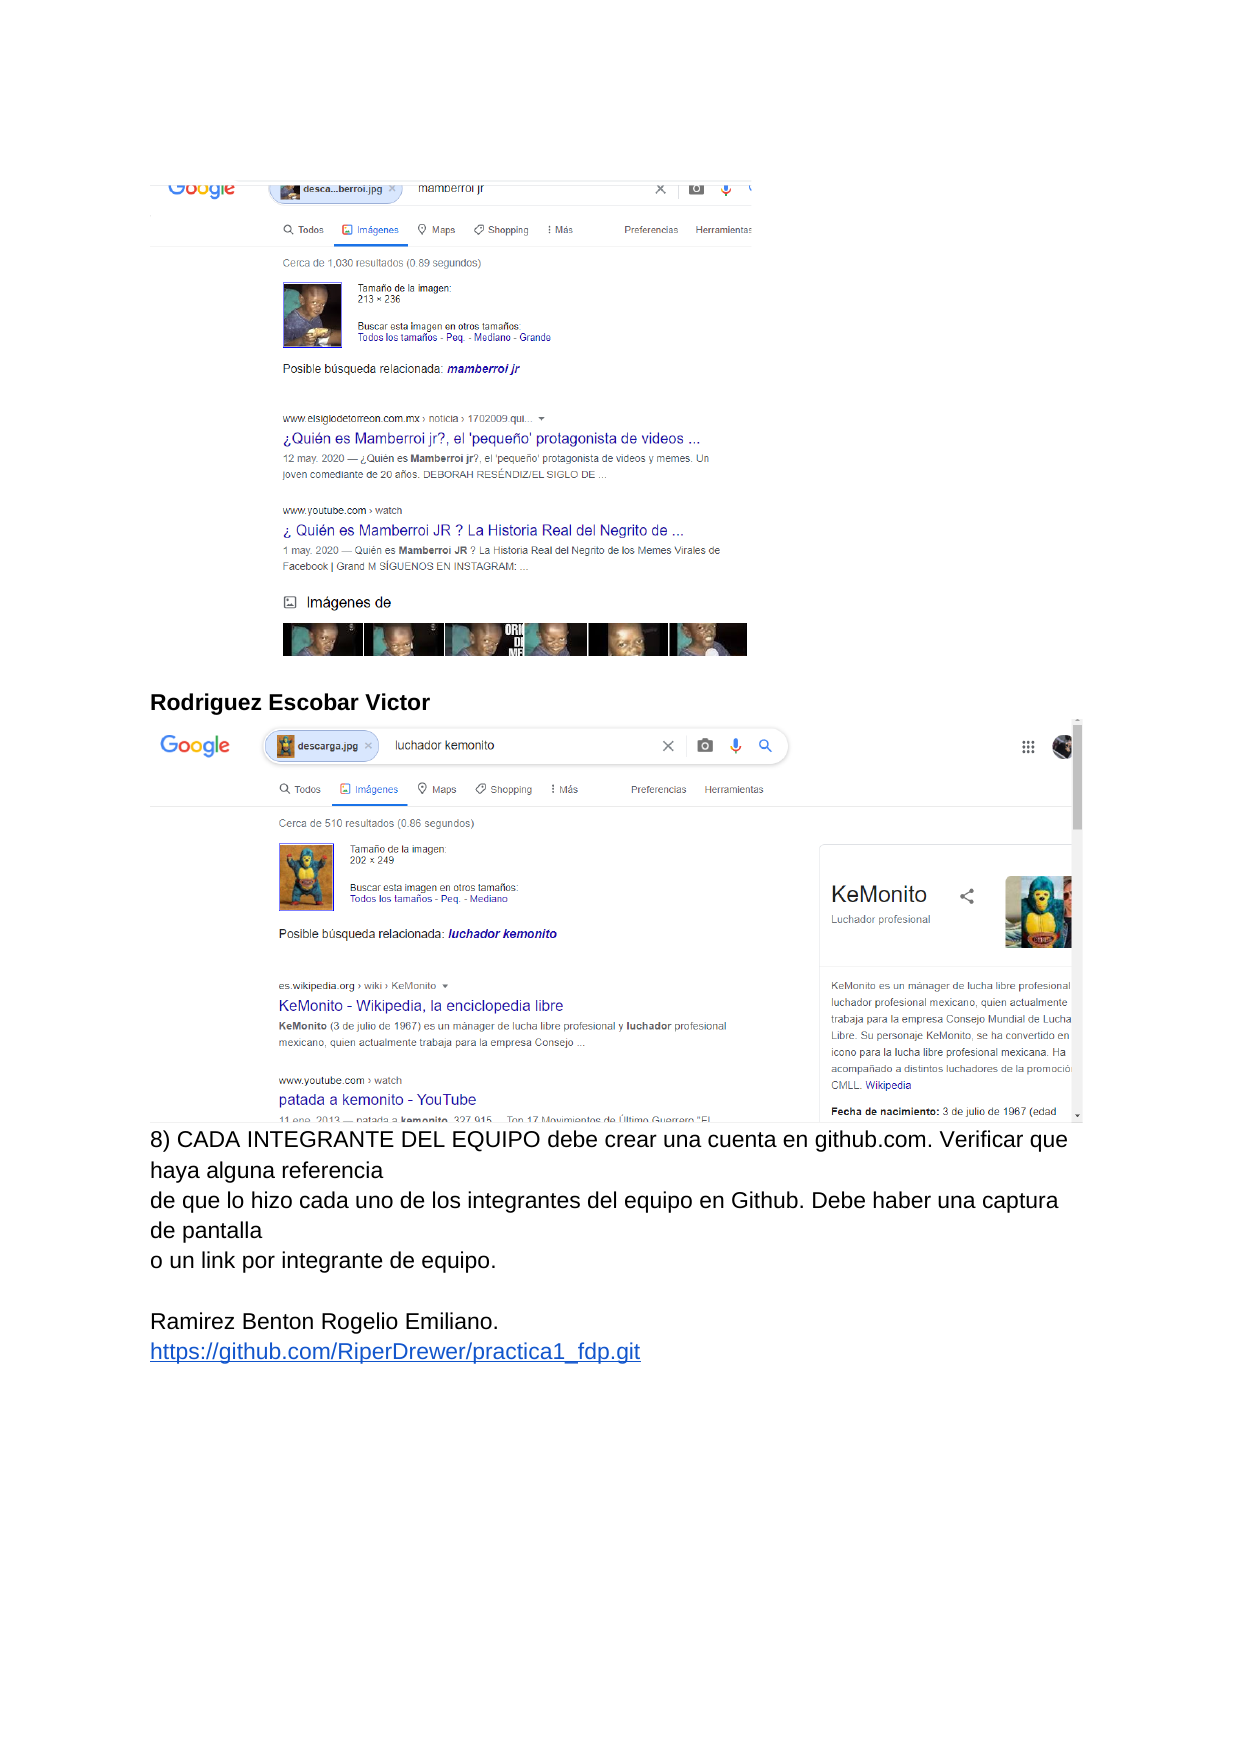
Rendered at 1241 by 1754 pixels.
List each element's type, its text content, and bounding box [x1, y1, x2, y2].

text o un link por integrante de equipo. [150, 1247, 1090, 1274]
picture [150, 719, 1083, 1123]
picture [150, 180, 752, 656]
text Ramirez Benton Rogelio Emiliano. [150, 1308, 1090, 1334]
text 8) CADA INTEGRANTE DEL EQUIPO debe crear una cuenta en github.com. Verificar que haya alguna referencia [150, 1126, 1090, 1183]
text de que lo hizo cada uno de los integrantes del equipo en Github. Debe haber una captura de pantalla [150, 1187, 1090, 1243]
text https://github.com/RiperDrewer/practica1_fdp.git [150, 1338, 1090, 1364]
text Rodriguez Escobar Victor [150, 689, 1090, 716]
